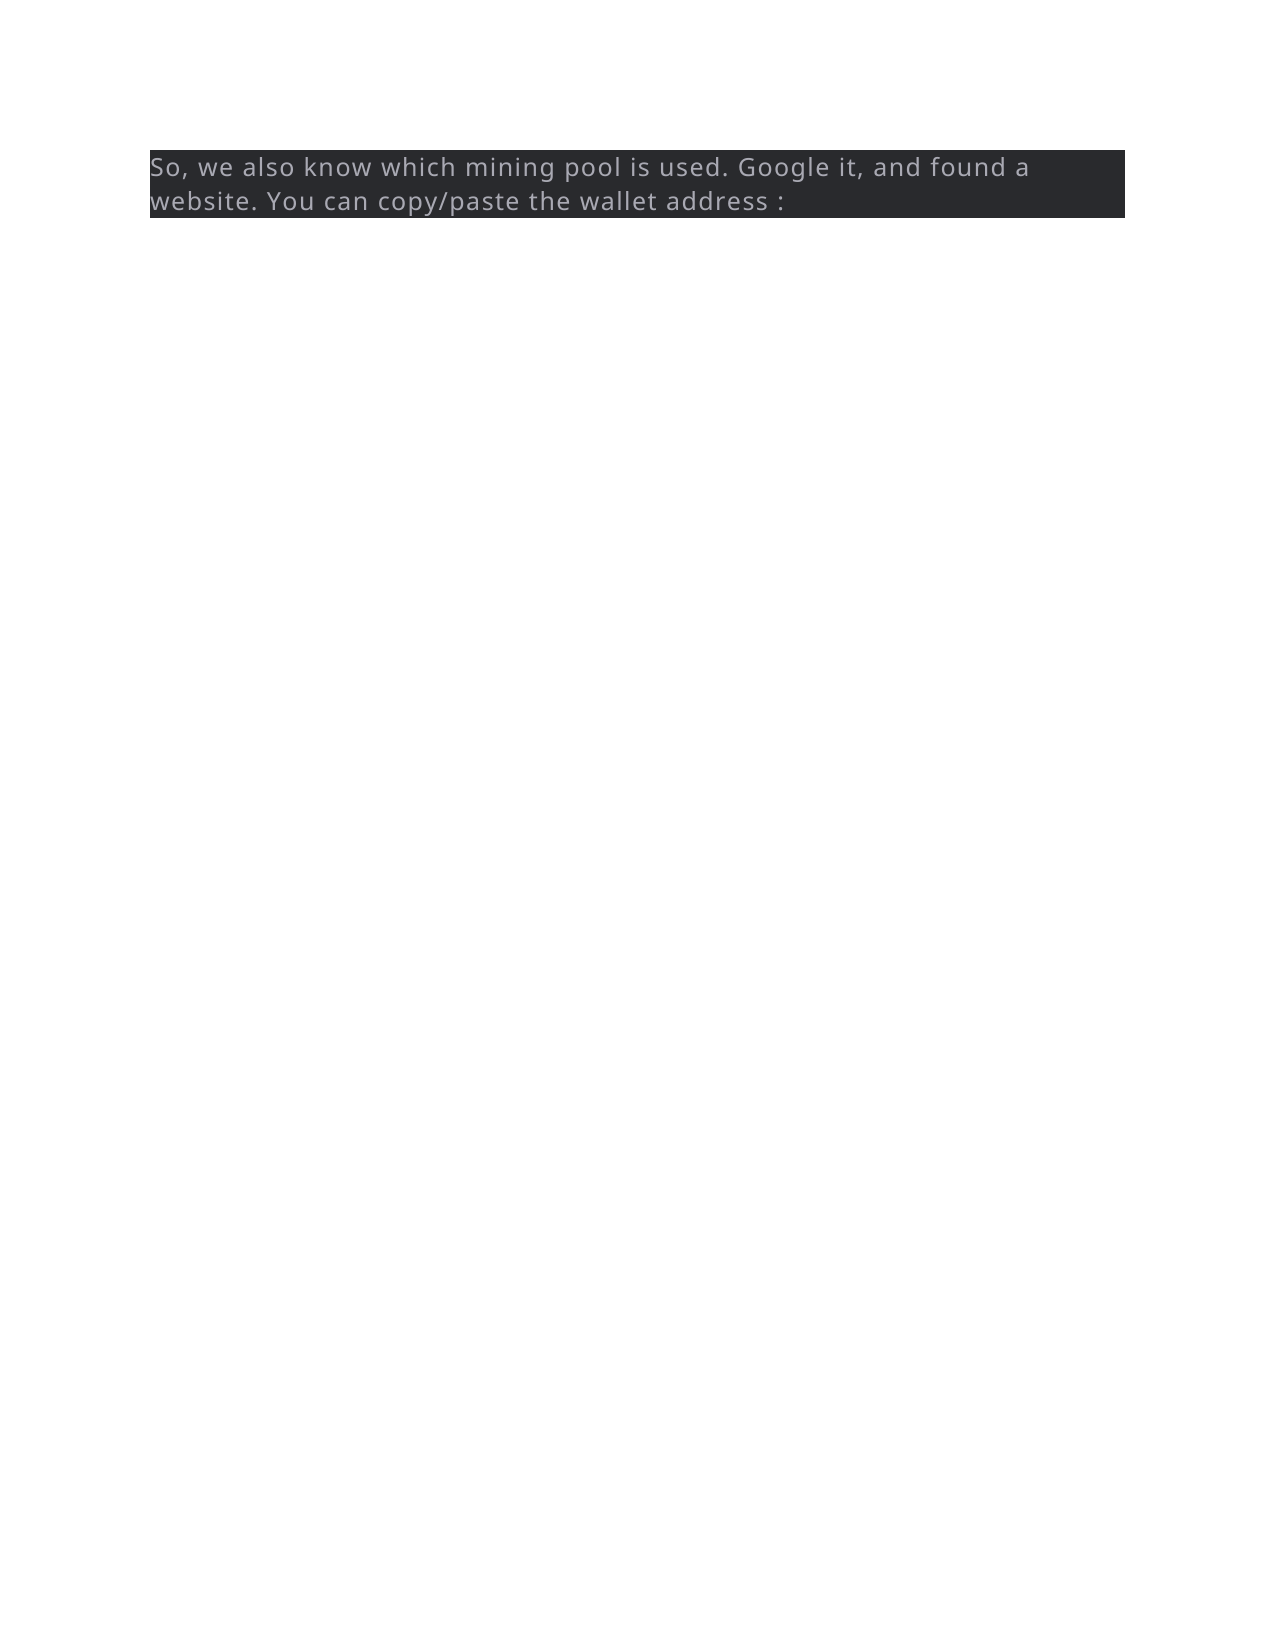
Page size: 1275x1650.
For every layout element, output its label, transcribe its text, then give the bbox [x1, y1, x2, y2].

text So, we also know which mining pool is used. Google it, and found a website. You can copy/paste the wallet address : [150, 150, 1125, 218]
